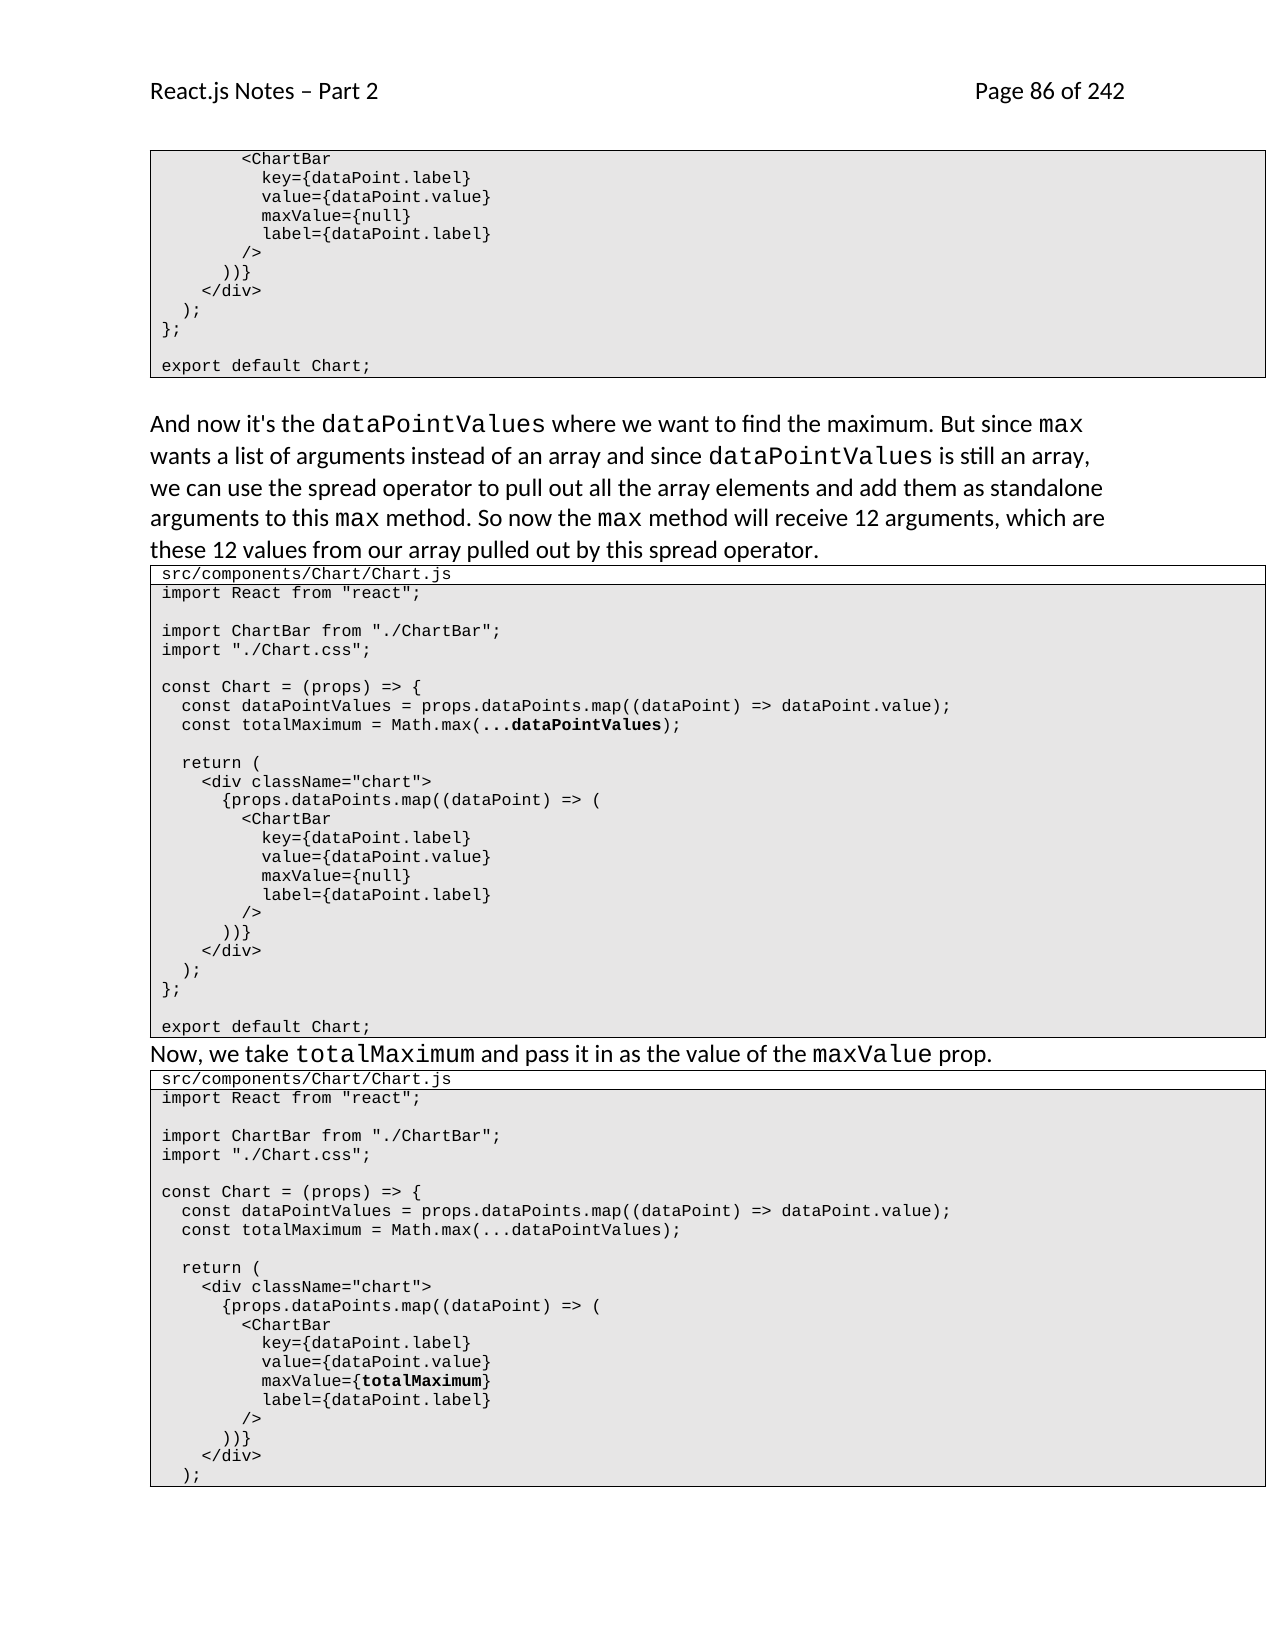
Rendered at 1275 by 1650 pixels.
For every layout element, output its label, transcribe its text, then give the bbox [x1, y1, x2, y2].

table_cell import React from "react"; import ChartBar from "./ChartBar"; import "./Chart.css"; const Chart = (props) => { const dataPointValues = props.dataPoints.map((dataPoint) => dataPoint.value); const totalMaximum = Math.max(...dataPointValues); return ( <div className="chart"> {props.dataPoints.map((dataPoint) => ( <ChartBar key={dataPoint.label} value={dataPoint.value} maxValue={null} label={dataPoint.label} /> ))} </div> ); }; export default Chart; [151, 585, 1265, 1037]
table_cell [151, 1090, 1265, 1486]
table_header src/components/Chart/Chart.js [151, 1071, 1265, 1089]
table_header src/components/Chart/Chart.js [151, 566, 1265, 584]
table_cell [151, 151, 1265, 377]
text Now, we take totalMaximum and pass it in as the value of the maxValue prop. [150, 1038, 1125, 1070]
text And now it's the dataPointValues where we want to find the maximum. But since max wants a list of arguments instead of an array and since dataPointValues is still an array, we can use the spread operator to pull out all the array elements and add them as standalone arguments to this max method. So now the max method will receive 12 arguments, which are these 12 values from our array pulled out by this spread operator. [150, 408, 1125, 565]
